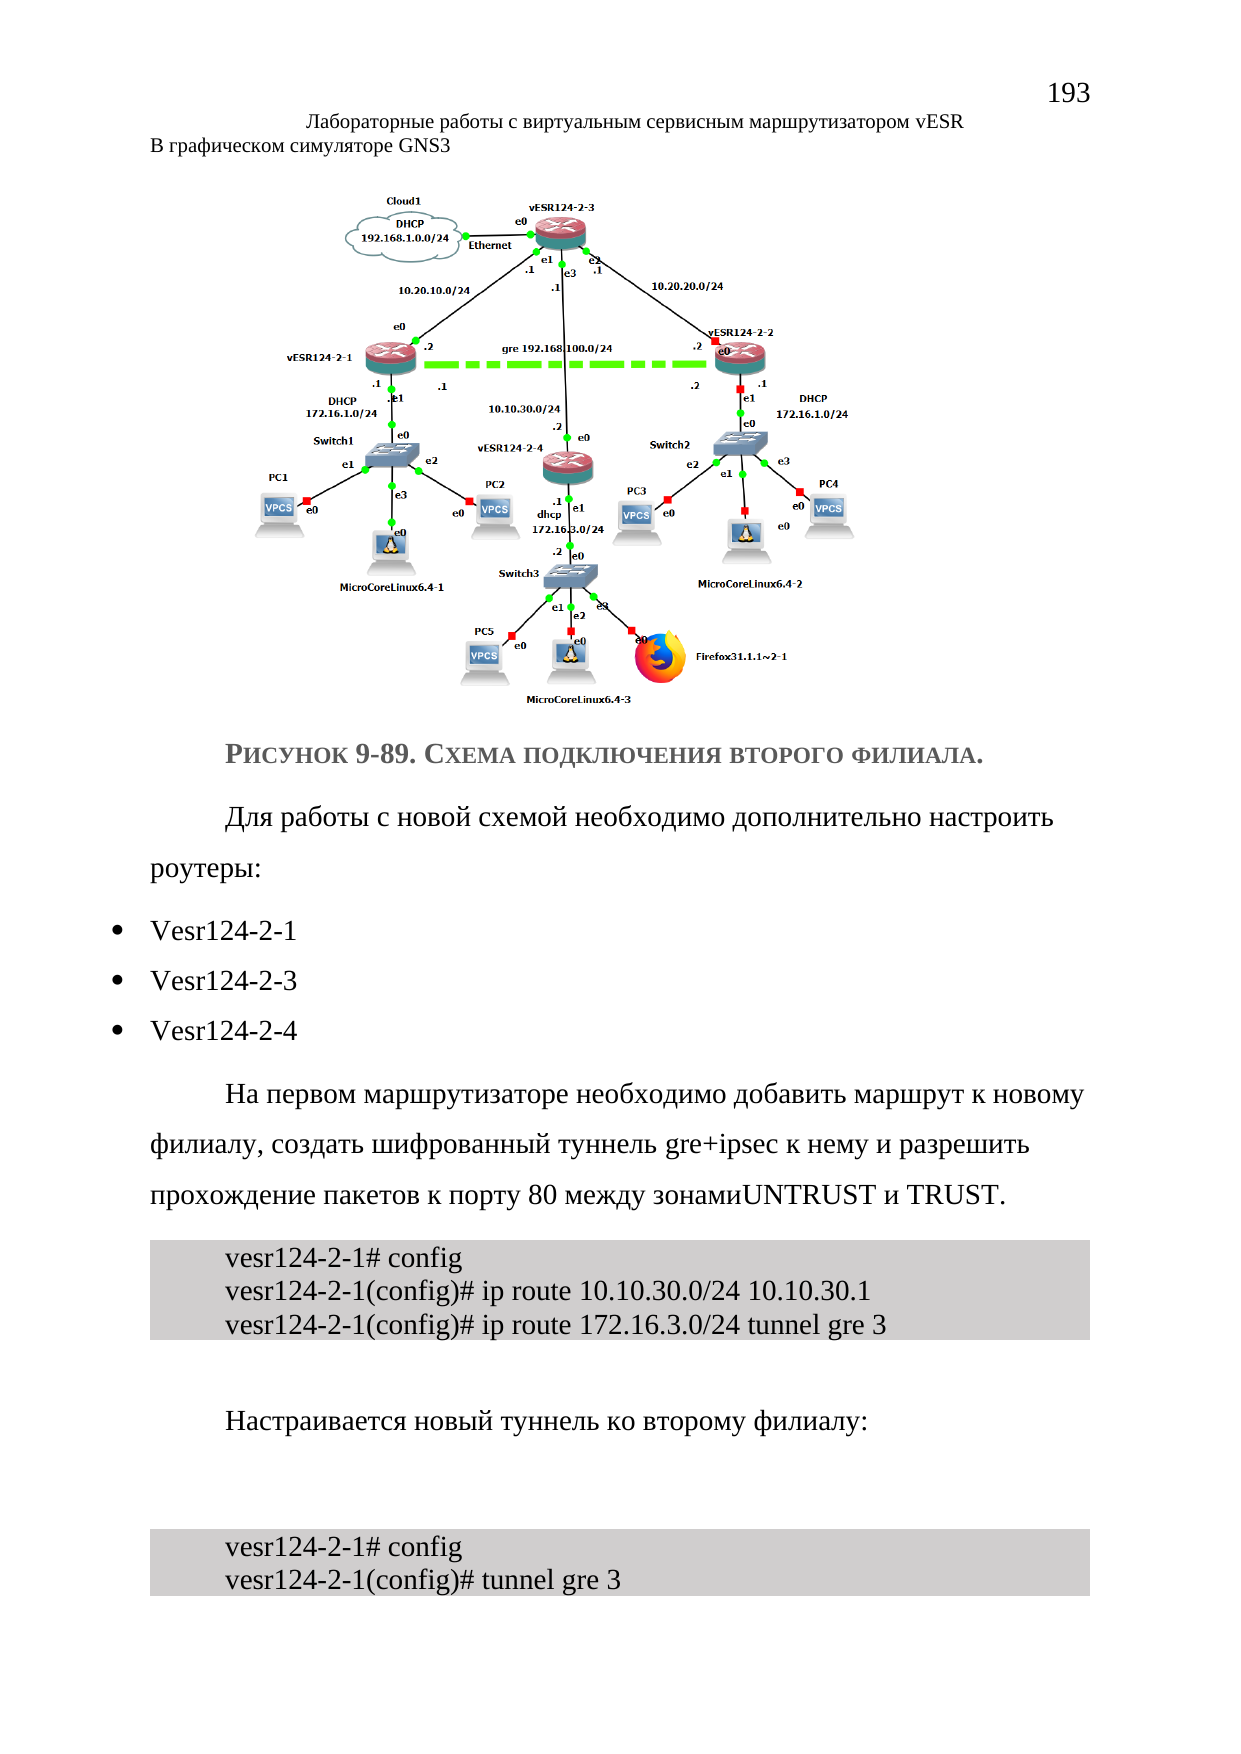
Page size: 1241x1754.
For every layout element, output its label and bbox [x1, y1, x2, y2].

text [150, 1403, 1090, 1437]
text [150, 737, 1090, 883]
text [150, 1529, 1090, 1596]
picture [225, 190, 934, 708]
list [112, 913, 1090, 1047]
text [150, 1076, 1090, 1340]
